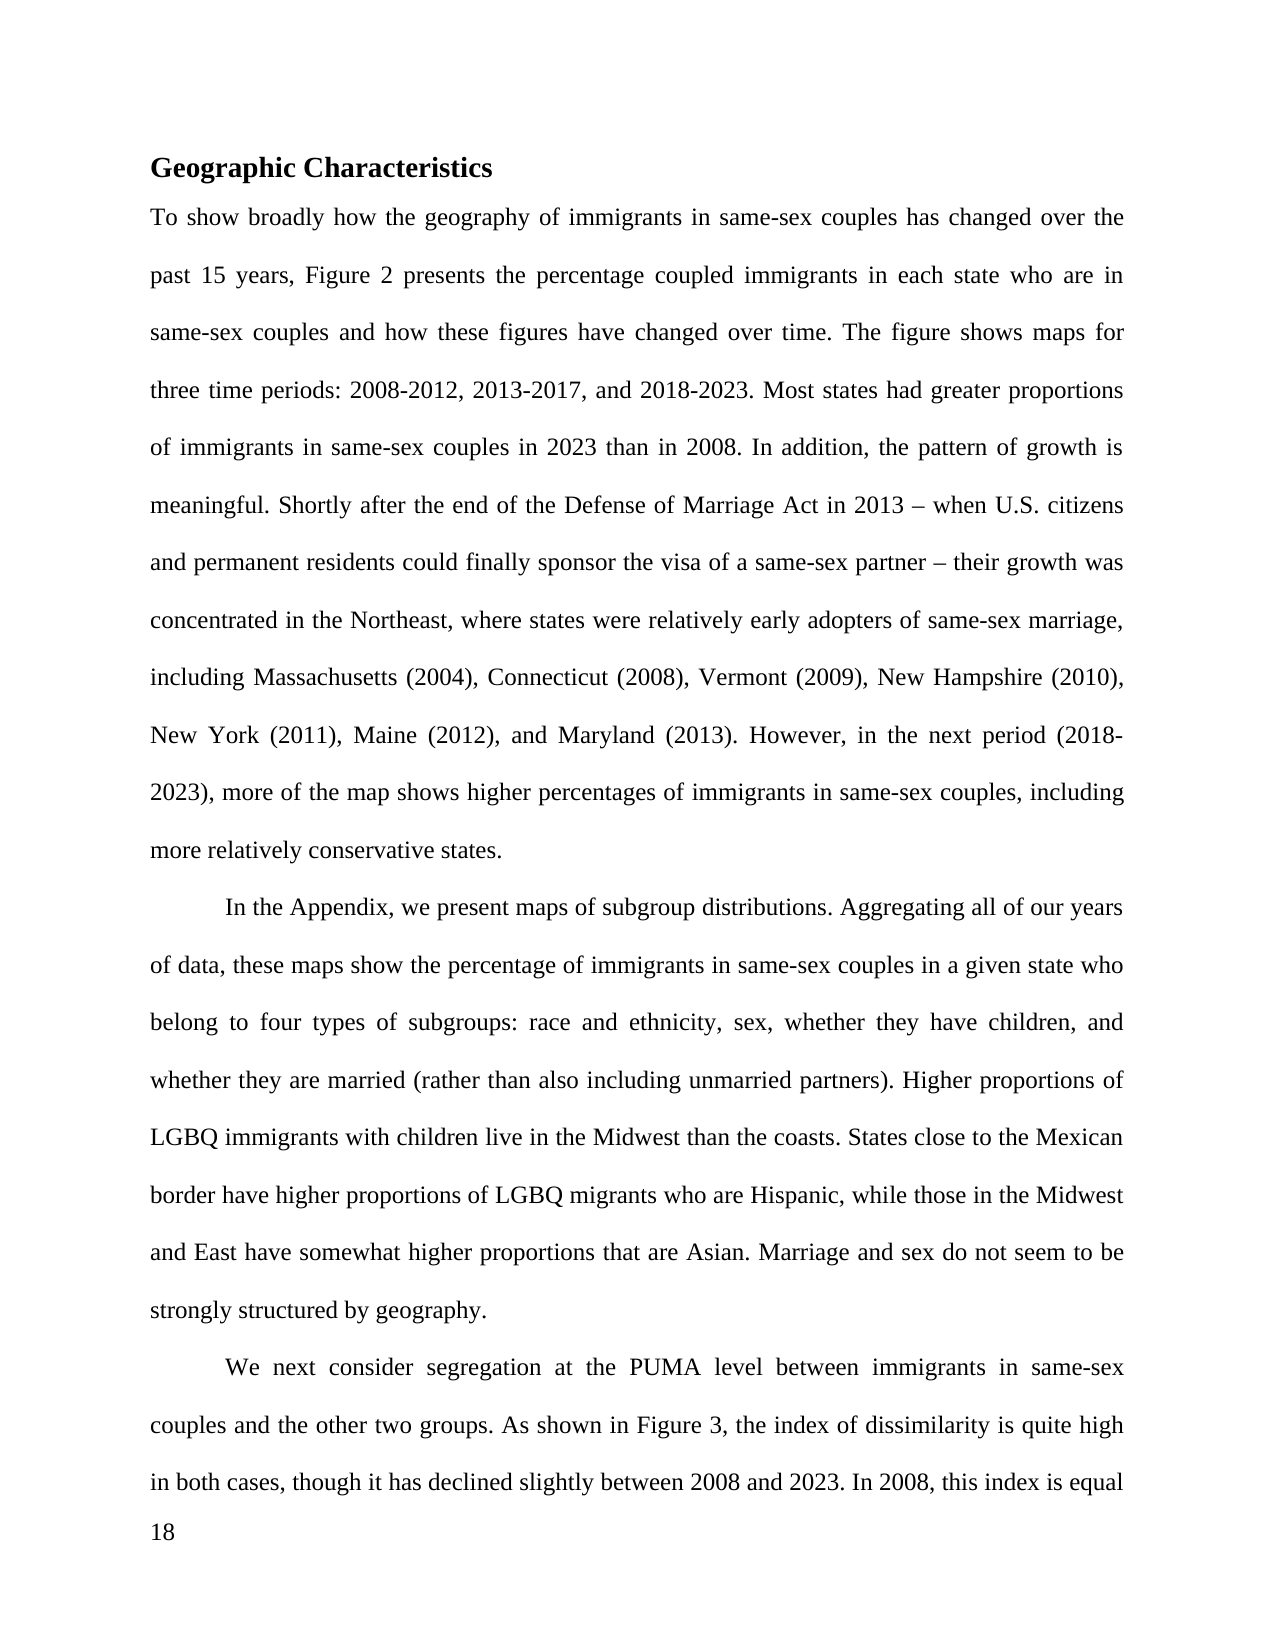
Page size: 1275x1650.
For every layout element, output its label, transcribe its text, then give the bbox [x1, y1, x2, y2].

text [150, 1352, 1125, 1496]
text In the Appendix, we present maps of subgroup distributions. Aggregating all of our years of data, these maps show the percentage of immigrants in same-sex couples in a given state who belong to four types of subgroups: race and ethnicity, sex, whether they have children, and whether they are married (rather than also including unmarried partners). Higher proportions of LGBQ immigrants with children live in the Midwest than the coasts. States close to the Mexican border have higher proportions of LGBQ migrants who are Hispanic, while those in the Midwest and East have somewhat higher proportions that are Asian. Marriage and sex do not seem to be strongly structured by geography. [150, 892, 1125, 1323]
text To show broadly how the geography of immigrants in same-sex couples has changed over the past 15 years, Figure 2 presents the percentage coupled immigrants in each state who are in same-sex couples and how these figures have changed over time. The figure shows maps for three time periods: 2008-2012, 2013-2017, and 2018-2023. Most states had greater proportions of immigrants in same-sex couples in 2023 than in 2008. In addition, the pattern of growth is meaningful. Shortly after the end of the Defense of Marriage Act in 2013 – when U.S. citizens and permanent residents could finally sponsor the visa of a same-sex partner – their growth was concentrated in the Northeast, where states were relatively early adopters of same-sex marriage, including Massachusetts (2004), Connecticut (2008), Vermont (2009), New Hampshire (2010), New York (2011), Maine (2012), and Maryland (2013). However, in the next period (2018-2023), more of the map shows higher percentages of immigrants in same-sex couples, including more relatively conservative states. [150, 202, 1125, 863]
subtitle Geographic Characteristics [150, 150, 1125, 183]
